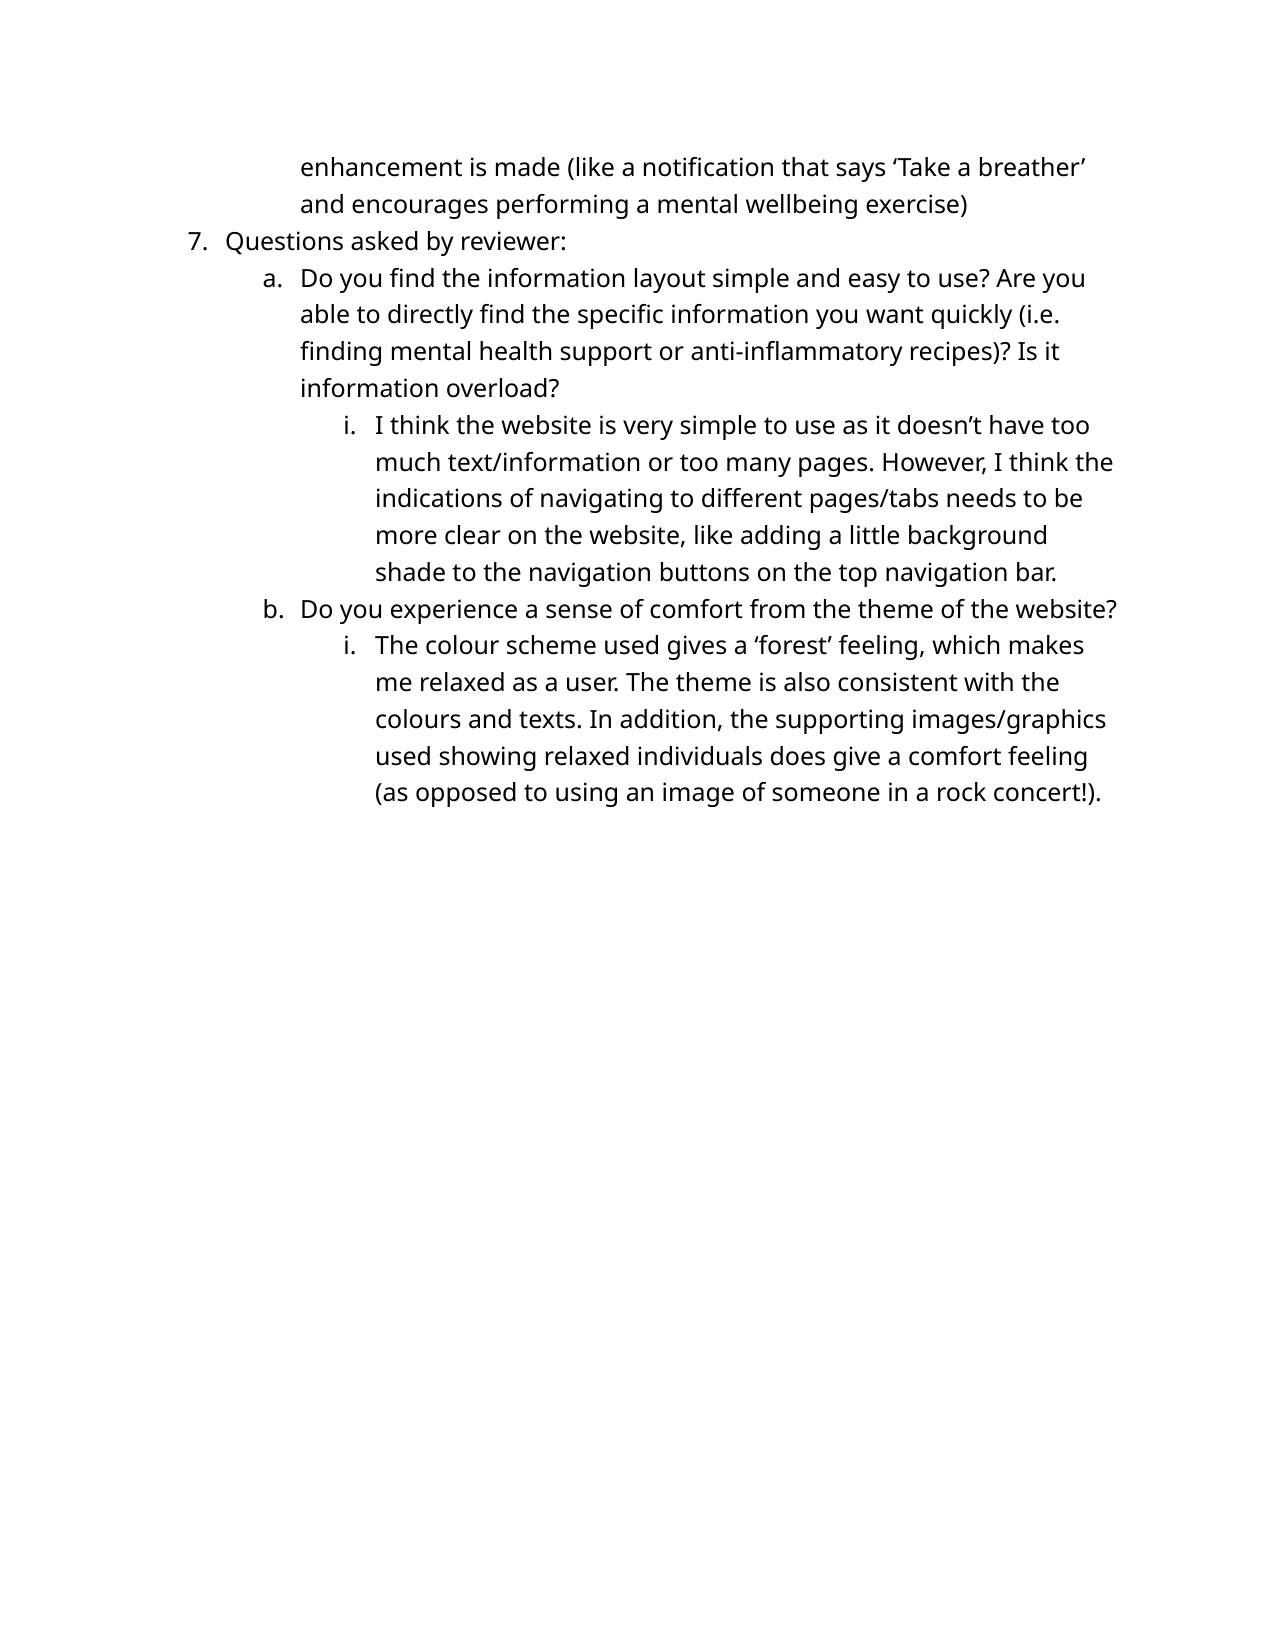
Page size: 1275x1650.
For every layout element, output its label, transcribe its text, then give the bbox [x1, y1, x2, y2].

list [262, 150, 1125, 221]
list I think the website is very simple to use as it doesn’t have too much text/information or too many pages. However, I think the indications of navigating to different pages/tabs needs to be more clear on the website, like adding a little background shade to the navigation buttons on the top navigation bar. [356, 407, 1125, 588]
list Do you experience a sense of comfort from the theme of the website? [262, 591, 1125, 625]
list Do you find the information layout simple and easy to use? Are you able to directly find the specific information you want quickly (i.e. finding mental health support or anti-inflammatory recipes)? Is it information overload? [262, 260, 1125, 405]
list The colour scheme used gives a ‘forest’ feeling, which makes me relaxed as a user. The theme is also consistent with the colours and texts. In addition, the supporting images/graphics used showing relaxed individuals does give a comfort feeling (as opposed to using an image of someone in a rock concert!). [356, 628, 1125, 809]
list Questions asked by reviewer: [187, 223, 1125, 258]
